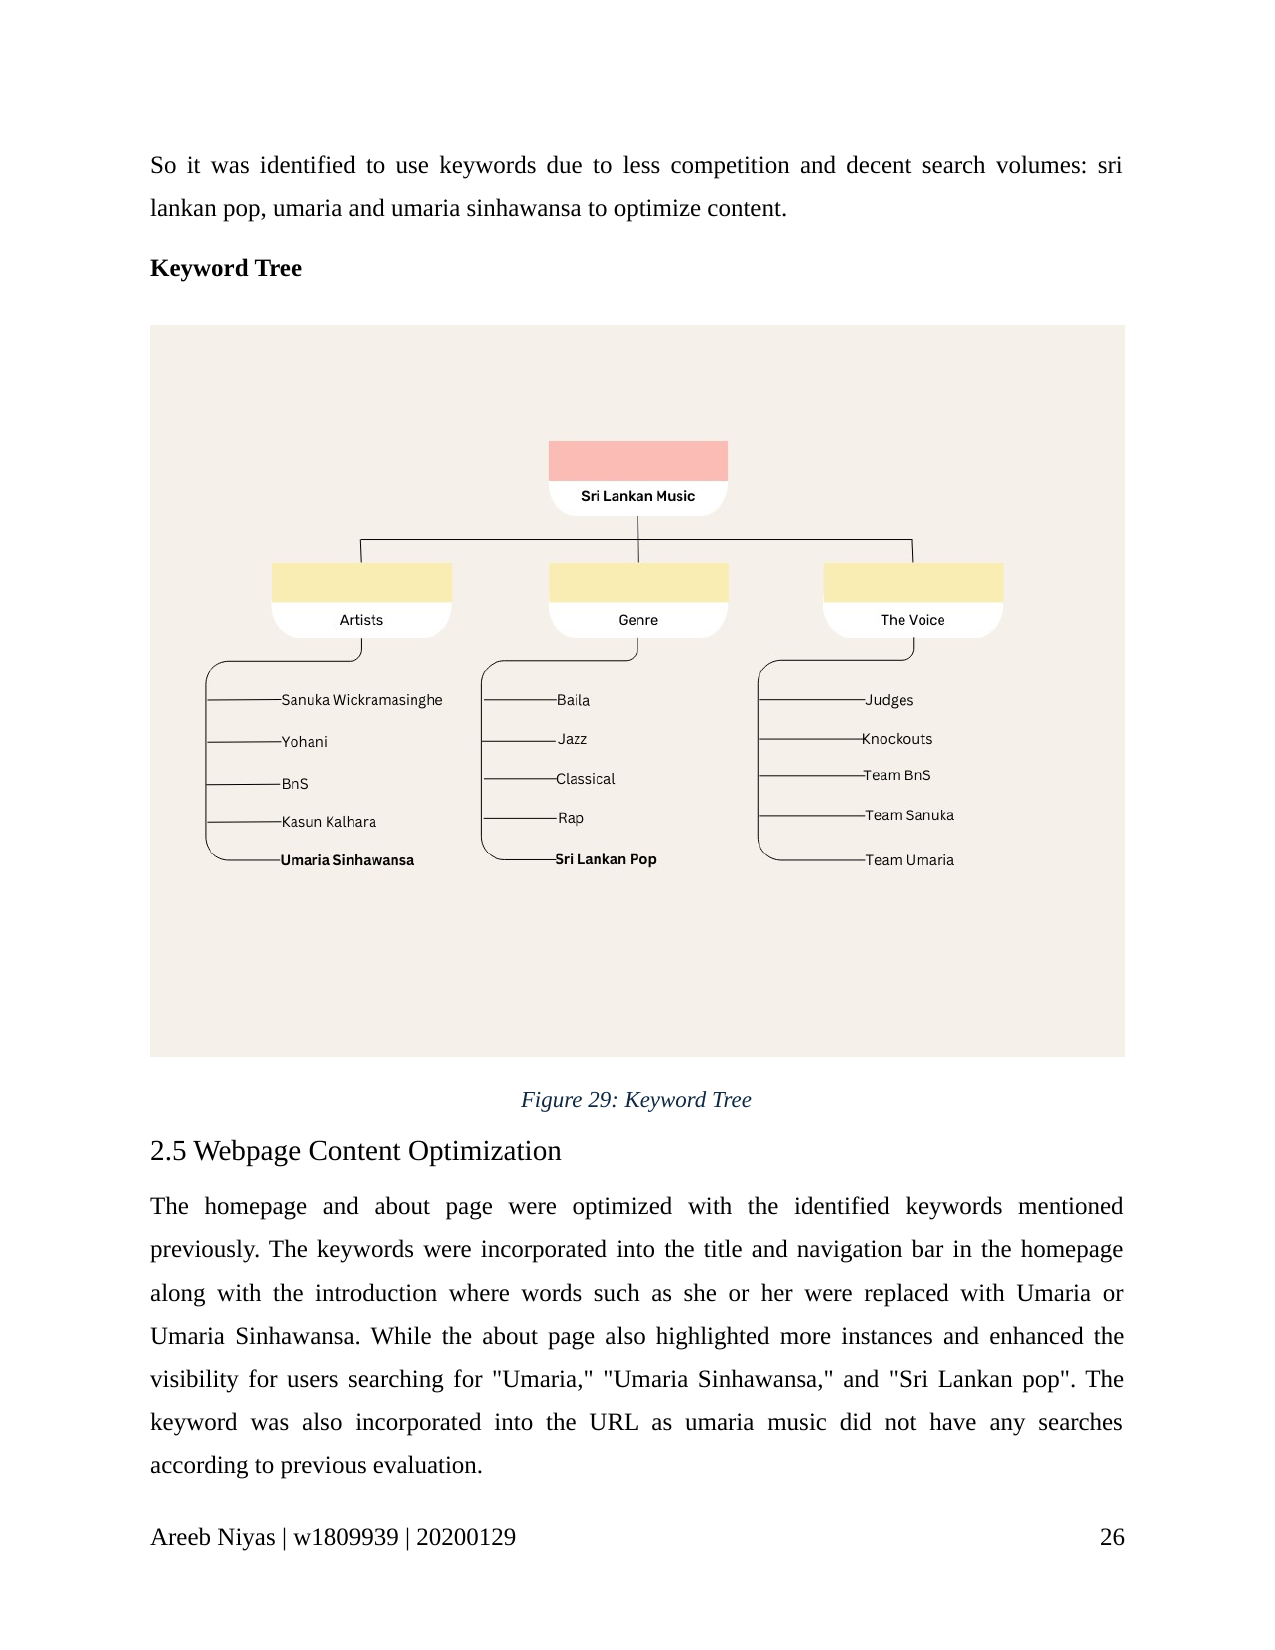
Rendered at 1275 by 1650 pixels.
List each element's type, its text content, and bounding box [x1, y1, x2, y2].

text Keyword Tree [150, 253, 1125, 282]
text So it was identified to use keywords due to less competition and decent search volumes: sri lankan pop, umaria and umaria sinhawansa to optimize content. [150, 150, 1125, 222]
subtitle 2.5 Webpage Content Optimization [150, 1133, 1125, 1166]
text Figure 29: Keyword Tree [150, 1086, 1125, 1112]
picture [150, 325, 1125, 1057]
text The homepage and about page were optimized with the identified keywords mentioned previously. The keywords were incorporated into the title and navigation bar in the homepage along with the introduction where words such as she or her were replaced with Umaria or Umaria Sinhawansa. While the about page also highlighted more instances and enhanced the visibility for users searching for "Umaria," "Umaria Sinhawansa," and "Sri Lankan pop". The keyword was also incorporated into the URL as umaria music did not have any searches according to previous evaluation. [150, 1191, 1125, 1479]
